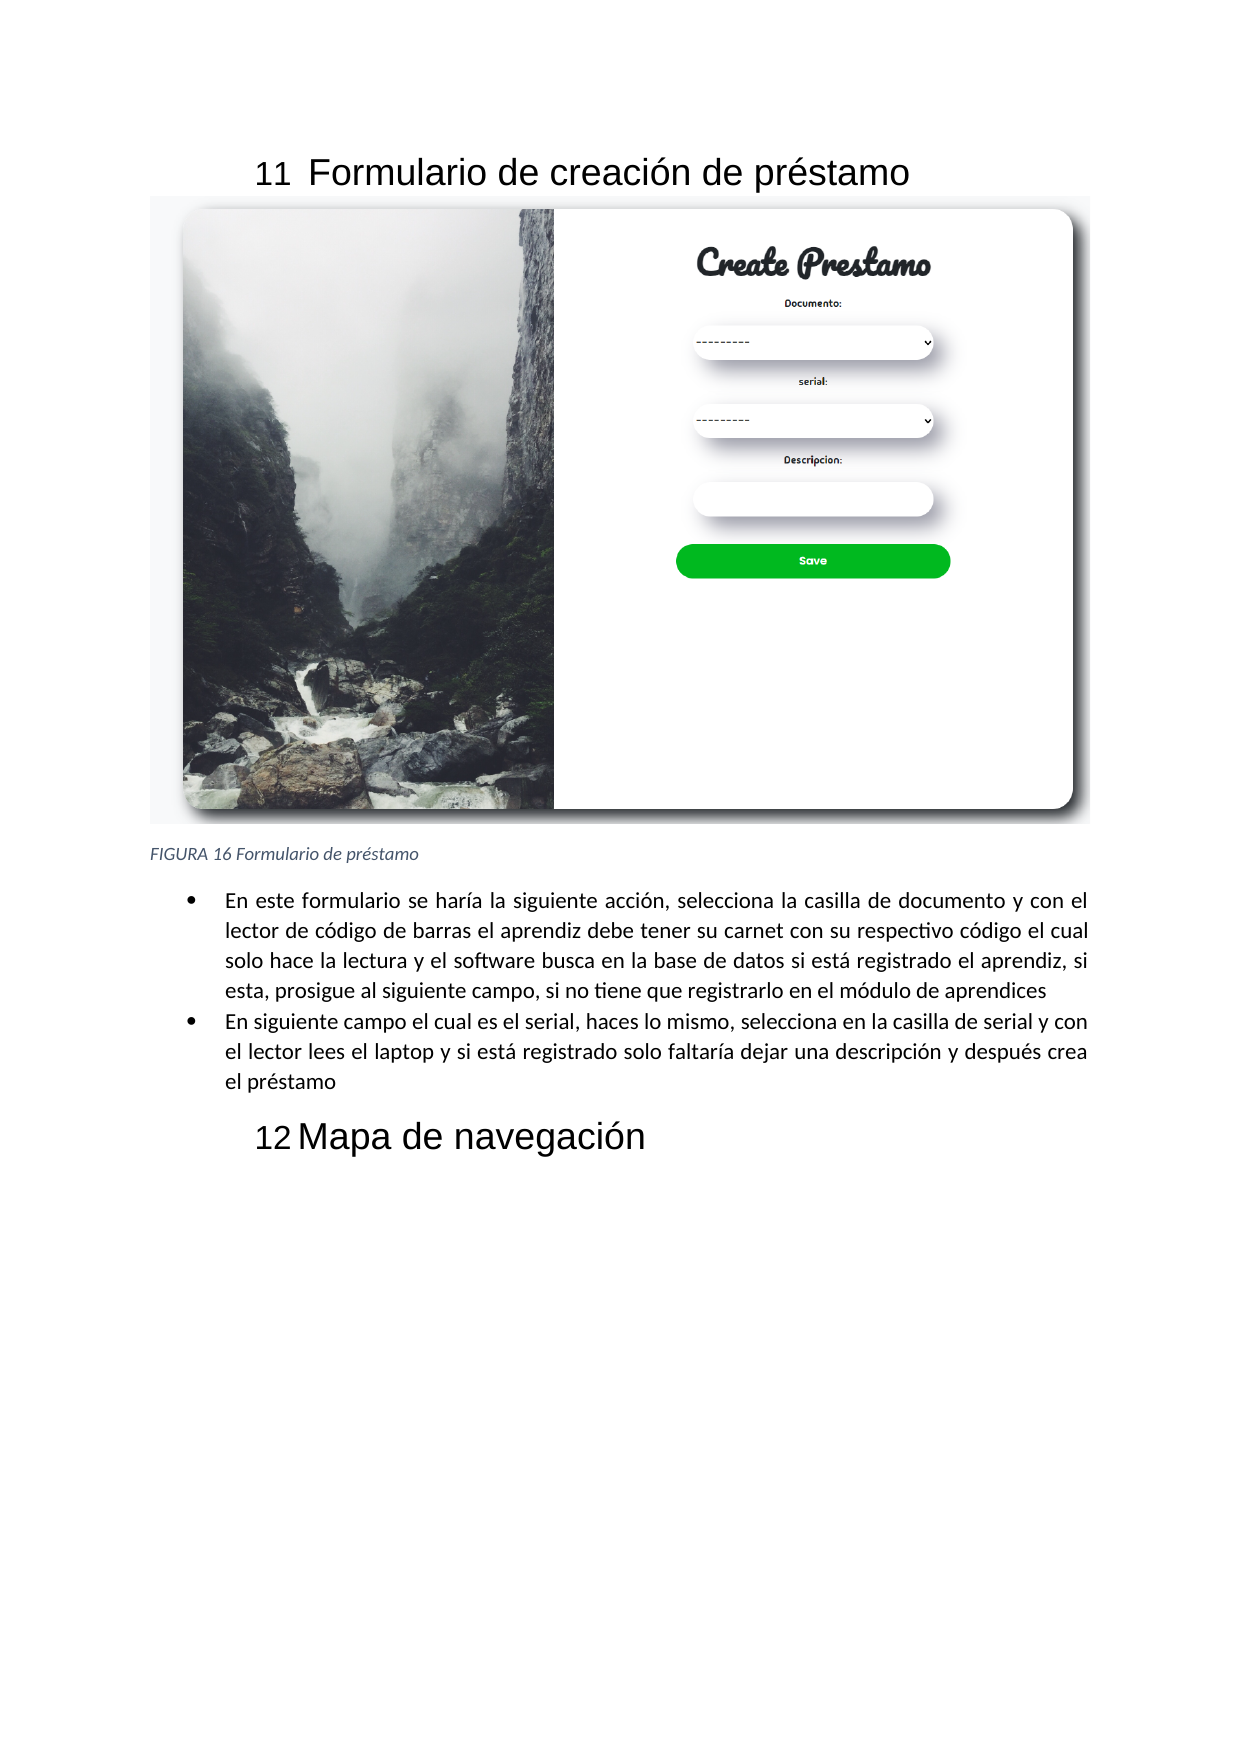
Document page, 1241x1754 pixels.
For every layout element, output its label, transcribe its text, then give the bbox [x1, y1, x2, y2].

subtitle Mapa de navegación [254, 1114, 1090, 1157]
list En siguiente campo el cual es el serial, haces lo mismo, selecciona en la casilla de serial y con el lector lees el laptop y si está registrado solo faltaría dejar una descripción y después crea el préstamo [187, 1007, 1090, 1095]
subtitle Formulario de creación de préstamo [254, 150, 1090, 193]
list En este formulario se haría la siguiente acción, selecciona la casilla de documento y con el lector de código de barras el aprendiz debe tener su carnet con su respectivo código el cual solo hace la lectura y el software busca en la base de datos si está registrado el aprendiz, si esta, prosigue al siguiente campo, si no tiene que registrarlo en el módulo de aprendices [187, 886, 1090, 1004]
text FIGURA 16 Formulario de préstamo [150, 842, 1090, 865]
picture [150, 196, 1091, 824]
